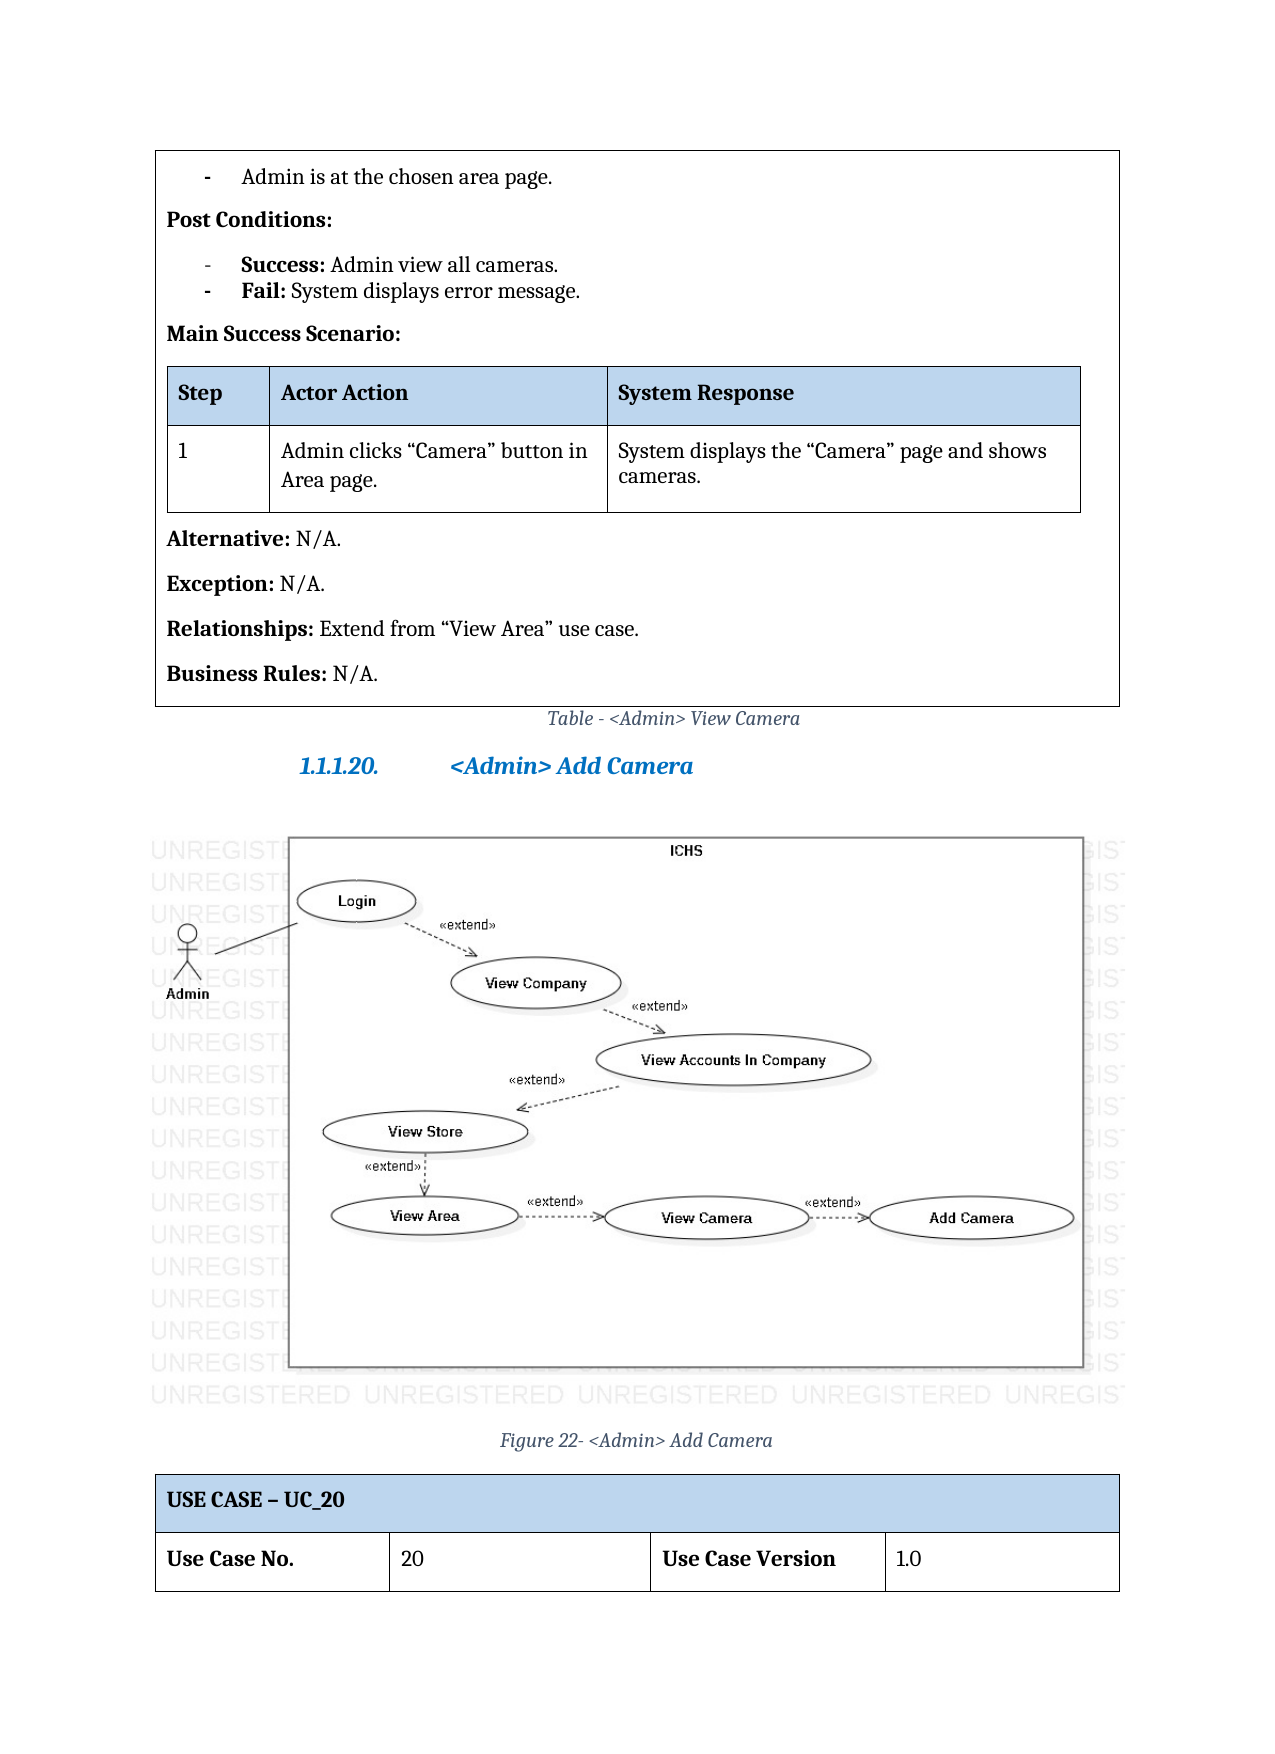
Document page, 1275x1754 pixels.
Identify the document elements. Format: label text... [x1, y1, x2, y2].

table_cell 1.0 [886, 1533, 1119, 1591]
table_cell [156, 151, 1119, 706]
text Table - <Admin> View Camera [225, 707, 1125, 731]
text Figure 22- <Admin> Add Camera [150, 1429, 1125, 1453]
picture [150, 827, 1125, 1410]
table_cell Use Case No. [156, 1533, 389, 1591]
table_cell 20 [390, 1533, 650, 1591]
subtitle <Admin> Add Camera [300, 752, 1125, 780]
table_cell Use Case Version [651, 1533, 885, 1591]
table_header USE CASE – UC_20 [156, 1475, 1119, 1532]
